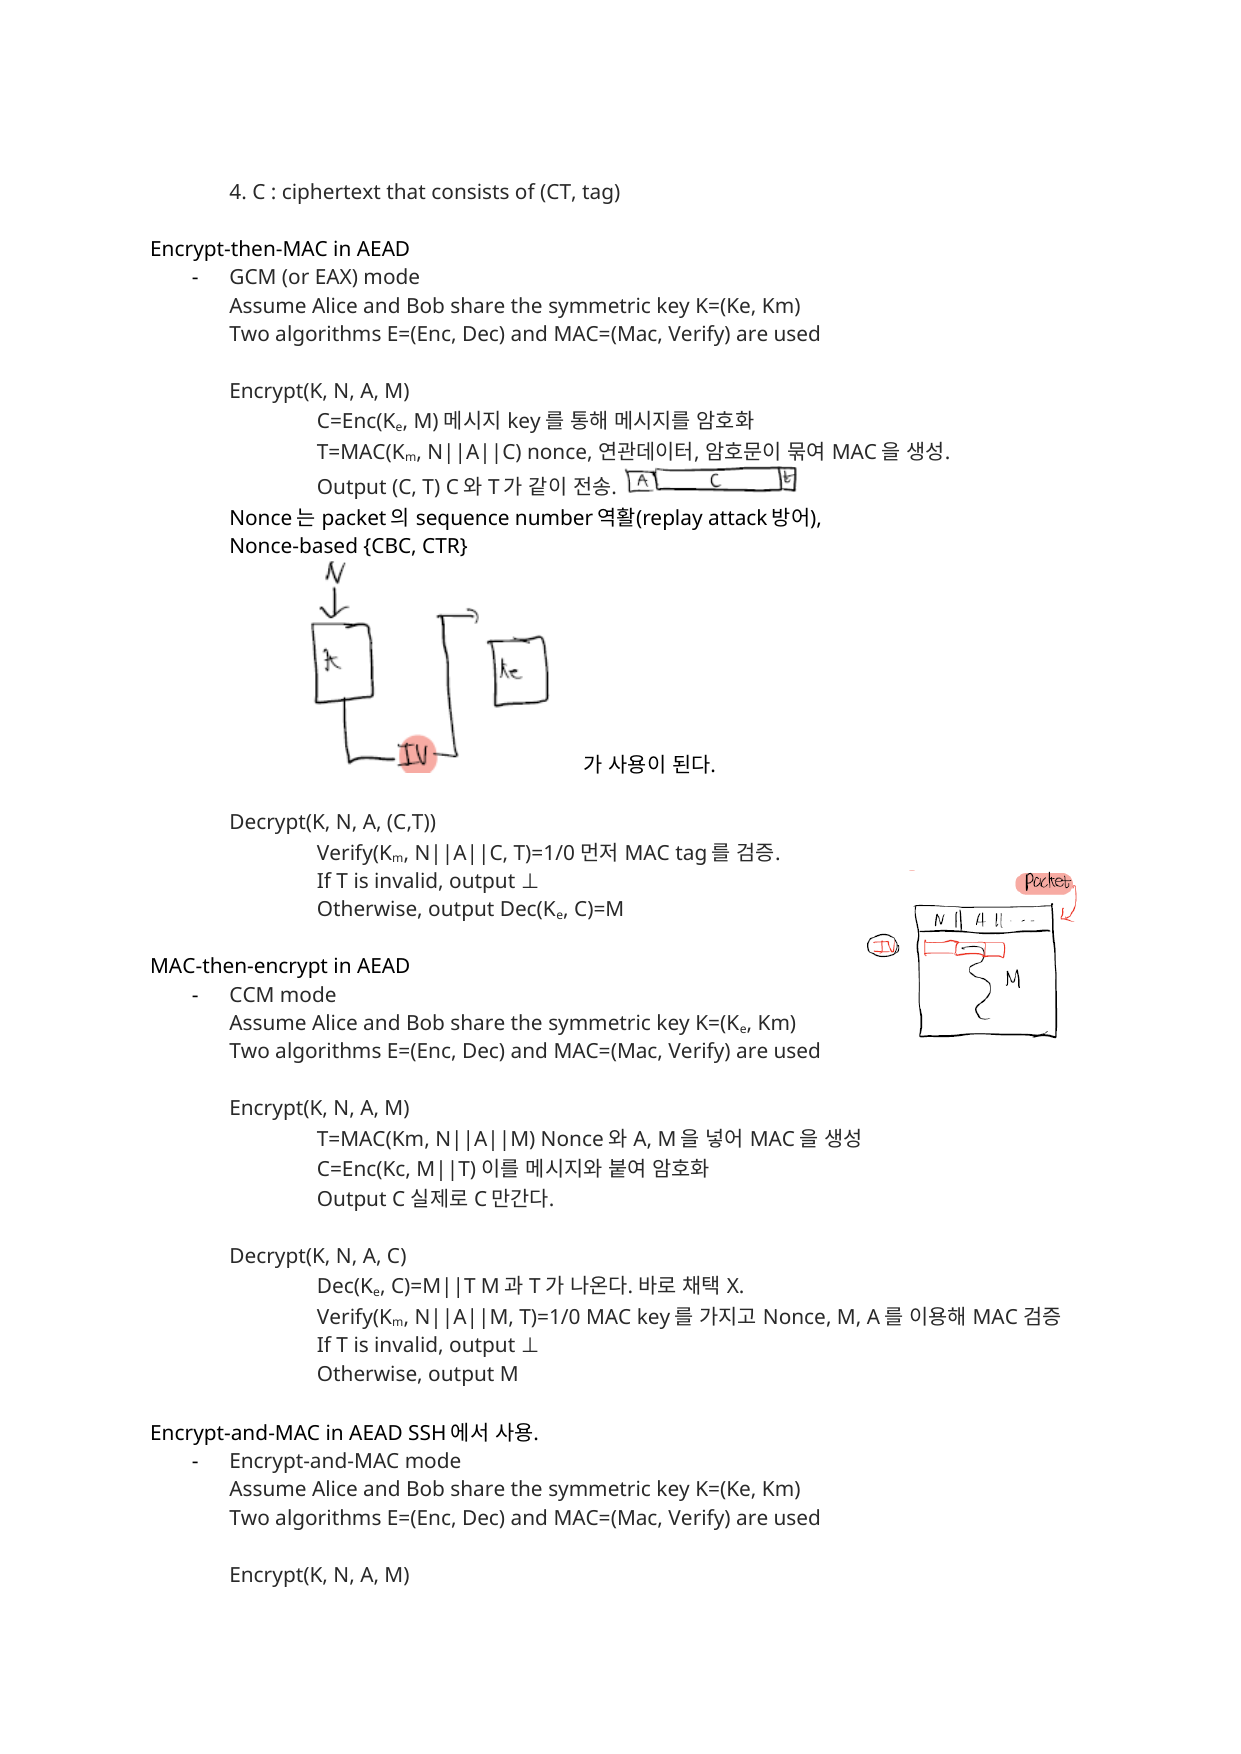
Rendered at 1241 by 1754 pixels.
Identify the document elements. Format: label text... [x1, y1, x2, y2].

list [192, 177, 1090, 206]
list GCM (or EAX) mode Assume Alice and Bob share the symmetric key K=(Ke, Km) Two algorithms E=(Enc, Dec) and MAC=(Mac, Verify) are used Encrypt(K, N, A, M) C=Enc(Ke, M) 메시지 key를 통해 메시지를 암호화 T=MAC(Km, N||A||C) nonce, 연관데이터, 암호문이 묶여 MAC을 생성. Output (C, T) C와 T가 같이 전송. Nonce는 packet의 sequence number역활(replay attack방어), Nonce-based {CBC, CTR} 가 사용이 된다. Decrypt(K, N, A, (C,T)) Verify(Km, N||A||C, T)=1/0 먼저 MAC tag를 검증. If T is invalid, output ⊥ Otherwise, output Dec(Ke, C)=M [192, 262, 1090, 923]
picture [864, 870, 1091, 1044]
text MAC-then-encrypt in AEAD [150, 951, 864, 980]
text Encrypt-and-MAC in AEAD SSH에서 사용. [150, 1416, 1090, 1446]
text Encrypt-then-MAC in AEAD [150, 234, 1090, 262]
list CCM mode Assume Alice and Bob share the symmetric key K=(Ke, Km) Two algorithms E=(Enc, Dec) and MAC=(Mac, Verify) are used Encrypt(K, N, A, M) T=MAC(Km, N||A||M) Nonce와 A, M을 넣어 MAC을 생성 C=Enc(Kc, M||T) 이를 메시지와 붙여 암호화 Output C 실제로 C만간다. Decrypt(K, N, A, C) Dec(Ke, C)=M||T M과 T가 나온다. 바로 채택 X. Verify(Km, N||A||M, T)=1/0 MAC key를 가지고 Nonce, M, A를 이용해 MAC 검증 If T is invalid, output ⊥ Otherwise, output M [192, 980, 1090, 1387]
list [192, 1446, 1090, 1588]
picture [229, 559, 584, 773]
picture [622, 465, 815, 495]
